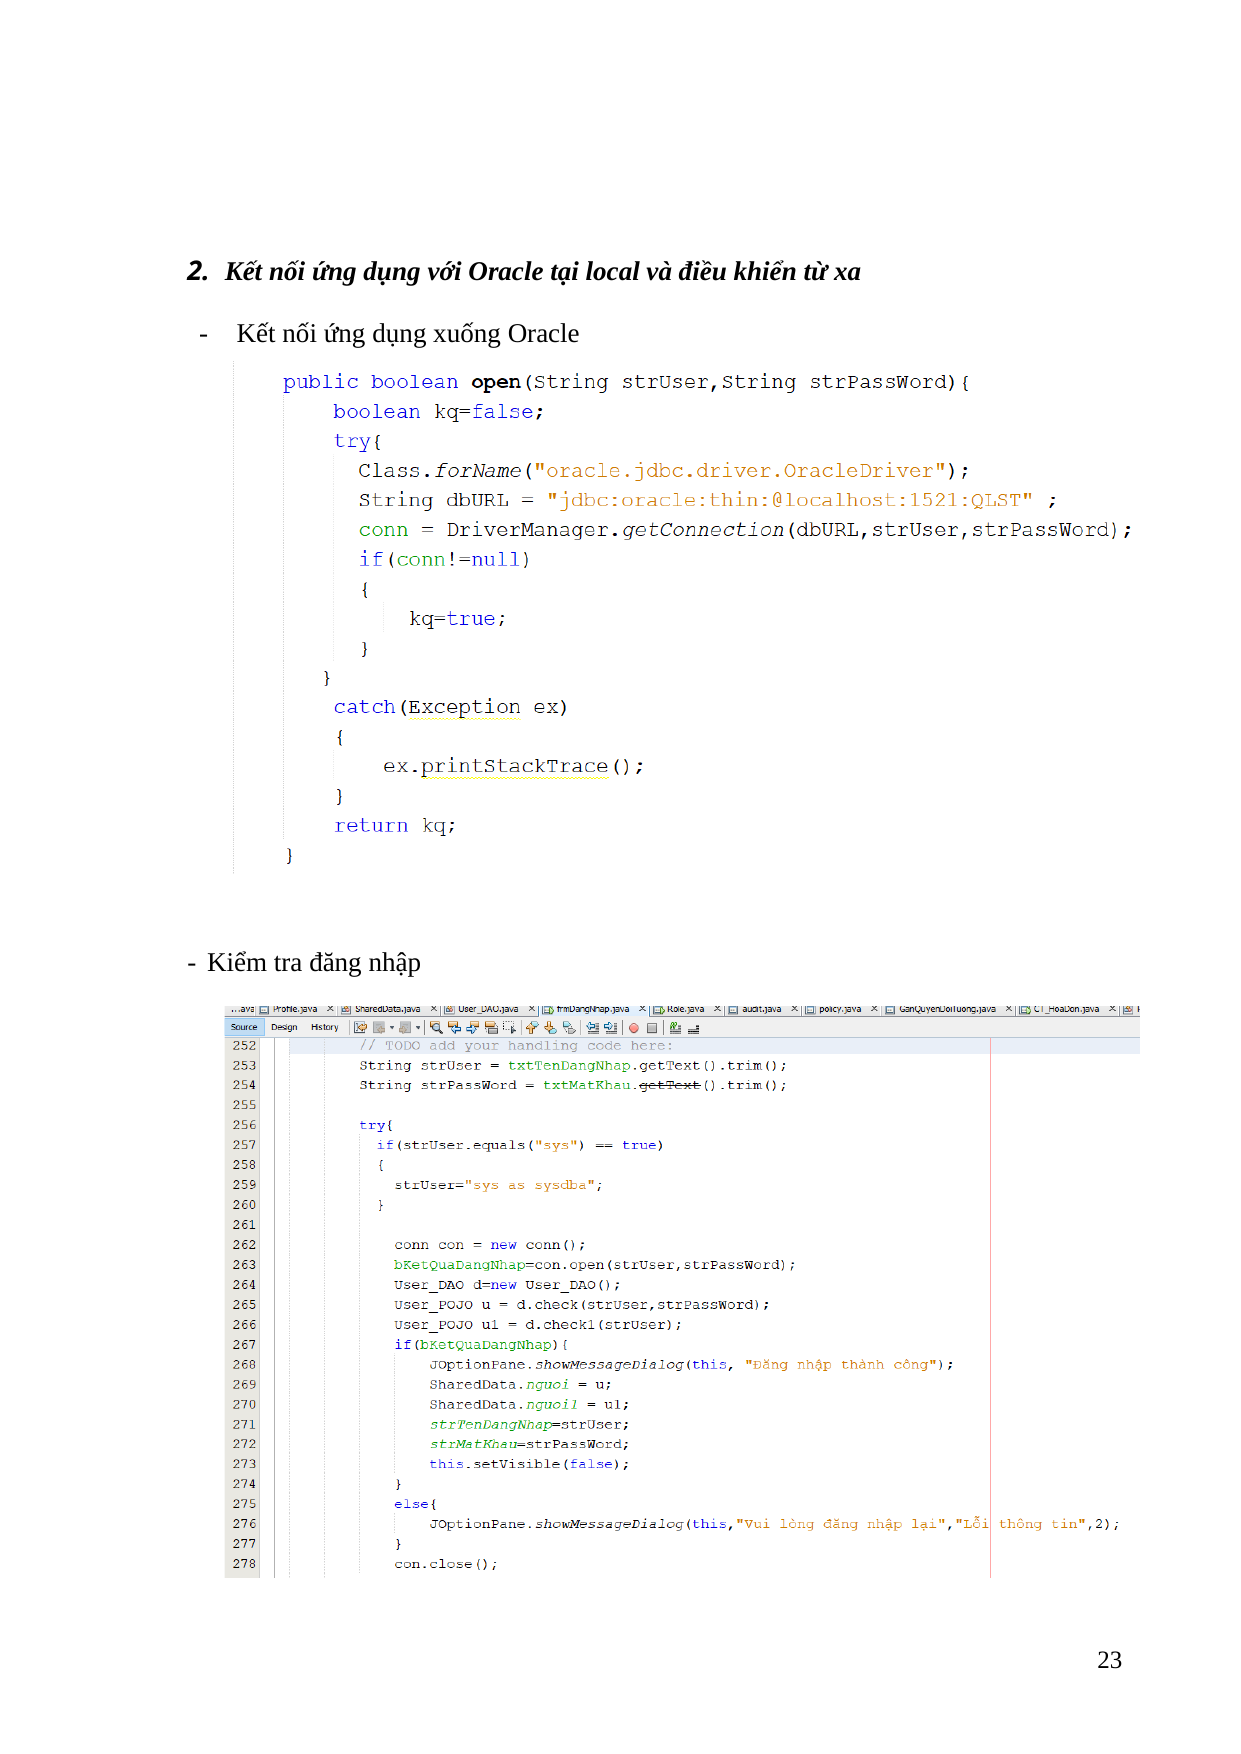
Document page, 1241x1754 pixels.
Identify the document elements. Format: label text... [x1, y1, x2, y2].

picture [224, 361, 1140, 874]
list Kiểm tra đăng nhập [187, 946, 1122, 977]
picture [224, 1006, 1140, 1578]
subtitle Kết nối ứng dụng với Oracle tại local và điều khiển từ xa [187, 251, 1122, 288]
list Kết nối ứng dụng xuống Oracle [199, 317, 1122, 348]
